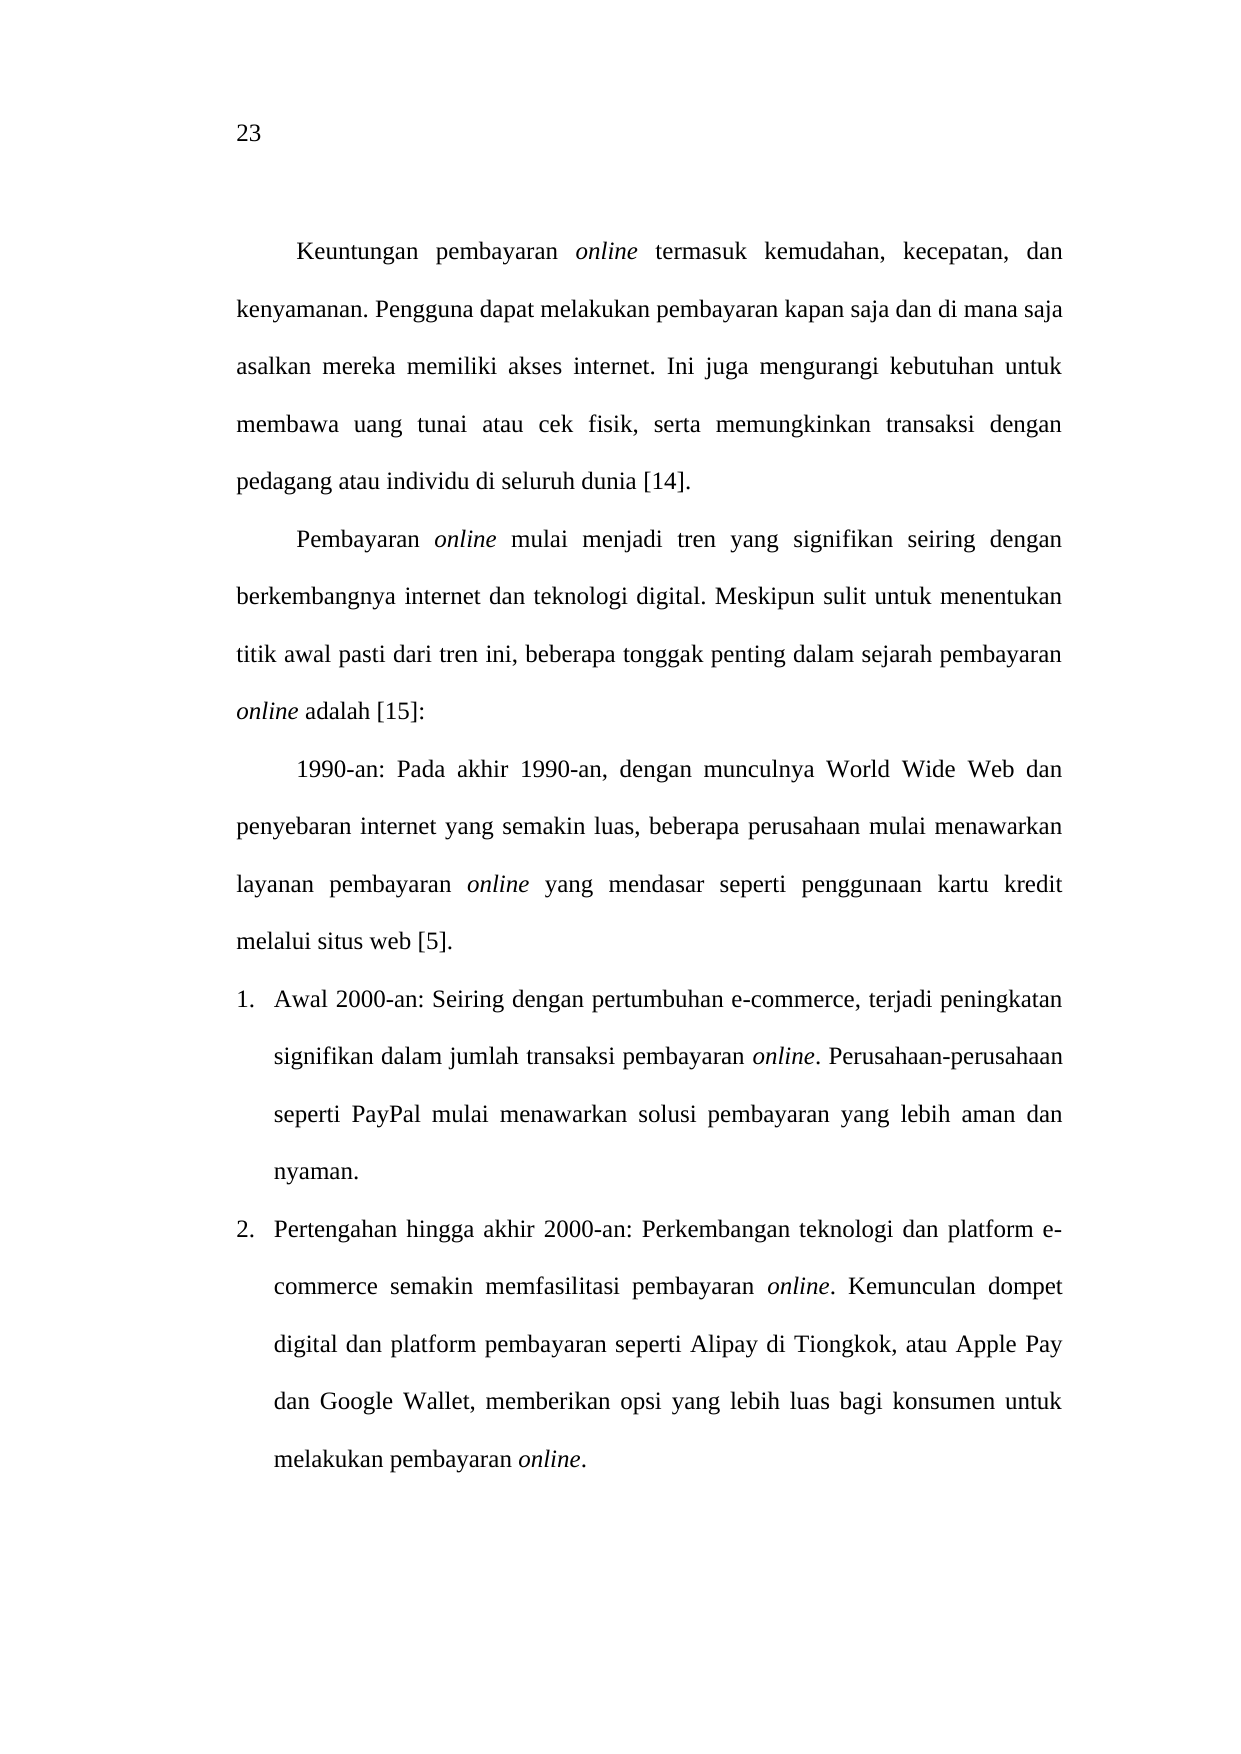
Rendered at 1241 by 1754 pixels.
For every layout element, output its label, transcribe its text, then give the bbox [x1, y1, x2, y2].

text 1990-an: Pada akhir 1990-an, dengan munculnya World Wide Web dan penyebaran internet yang semakin luas, beberapa perusahaan mulai menawarkan layanan pembayaran online yang mendasar seperti penggunaan kartu kredit melalui situs web . [236, 754, 1063, 955]
list Pertengahan hingga akhir 2000-an: Perkembangan teknologi dan platform e-commerce semakin memfasilitasi pembayaran online. Kemunculan dompet digital dan platform pembayaran seperti Alipay di Tiongkok, atau Apple Pay dan Google Wallet, memberikan opsi yang lebih luas bagi konsumen untuk melakukan pembayaran online. [236, 1214, 1063, 1472]
list Awal 2000-an: Seiring dengan pertumbuhan e-commerce, terjadi peningkatan signifikan dalam jumlah transaksi pembayaran online. Perusahaan-perusahaan seperti PayPal mulai menawarkan solusi pembayaran yang lebih aman dan nyaman. [236, 984, 1063, 1185]
text Keuntungan pembayaran online termasuk kemudahan, kecepatan, dan kenyamanan. Pengguna dapat melakukan pembayaran kapan saja dan di mana saja asalkan mereka memiliki akses internet. Ini juga mengurangi kebutuhan untuk membawa uang tunai atau cek fisik, serta memungkinkan transaksi dengan pedagang atau individu di seluruh dunia . [236, 236, 1063, 495]
text Pembayaran online mulai menjadi tren yang signifikan seiring dengan berkembangnya internet dan teknologi digital. Meskipun sulit untuk menentukan titik awal pasti dari tren ini, beberapa tonggak penting dalam sejarah pembayaran online adalah : [236, 524, 1063, 725]
